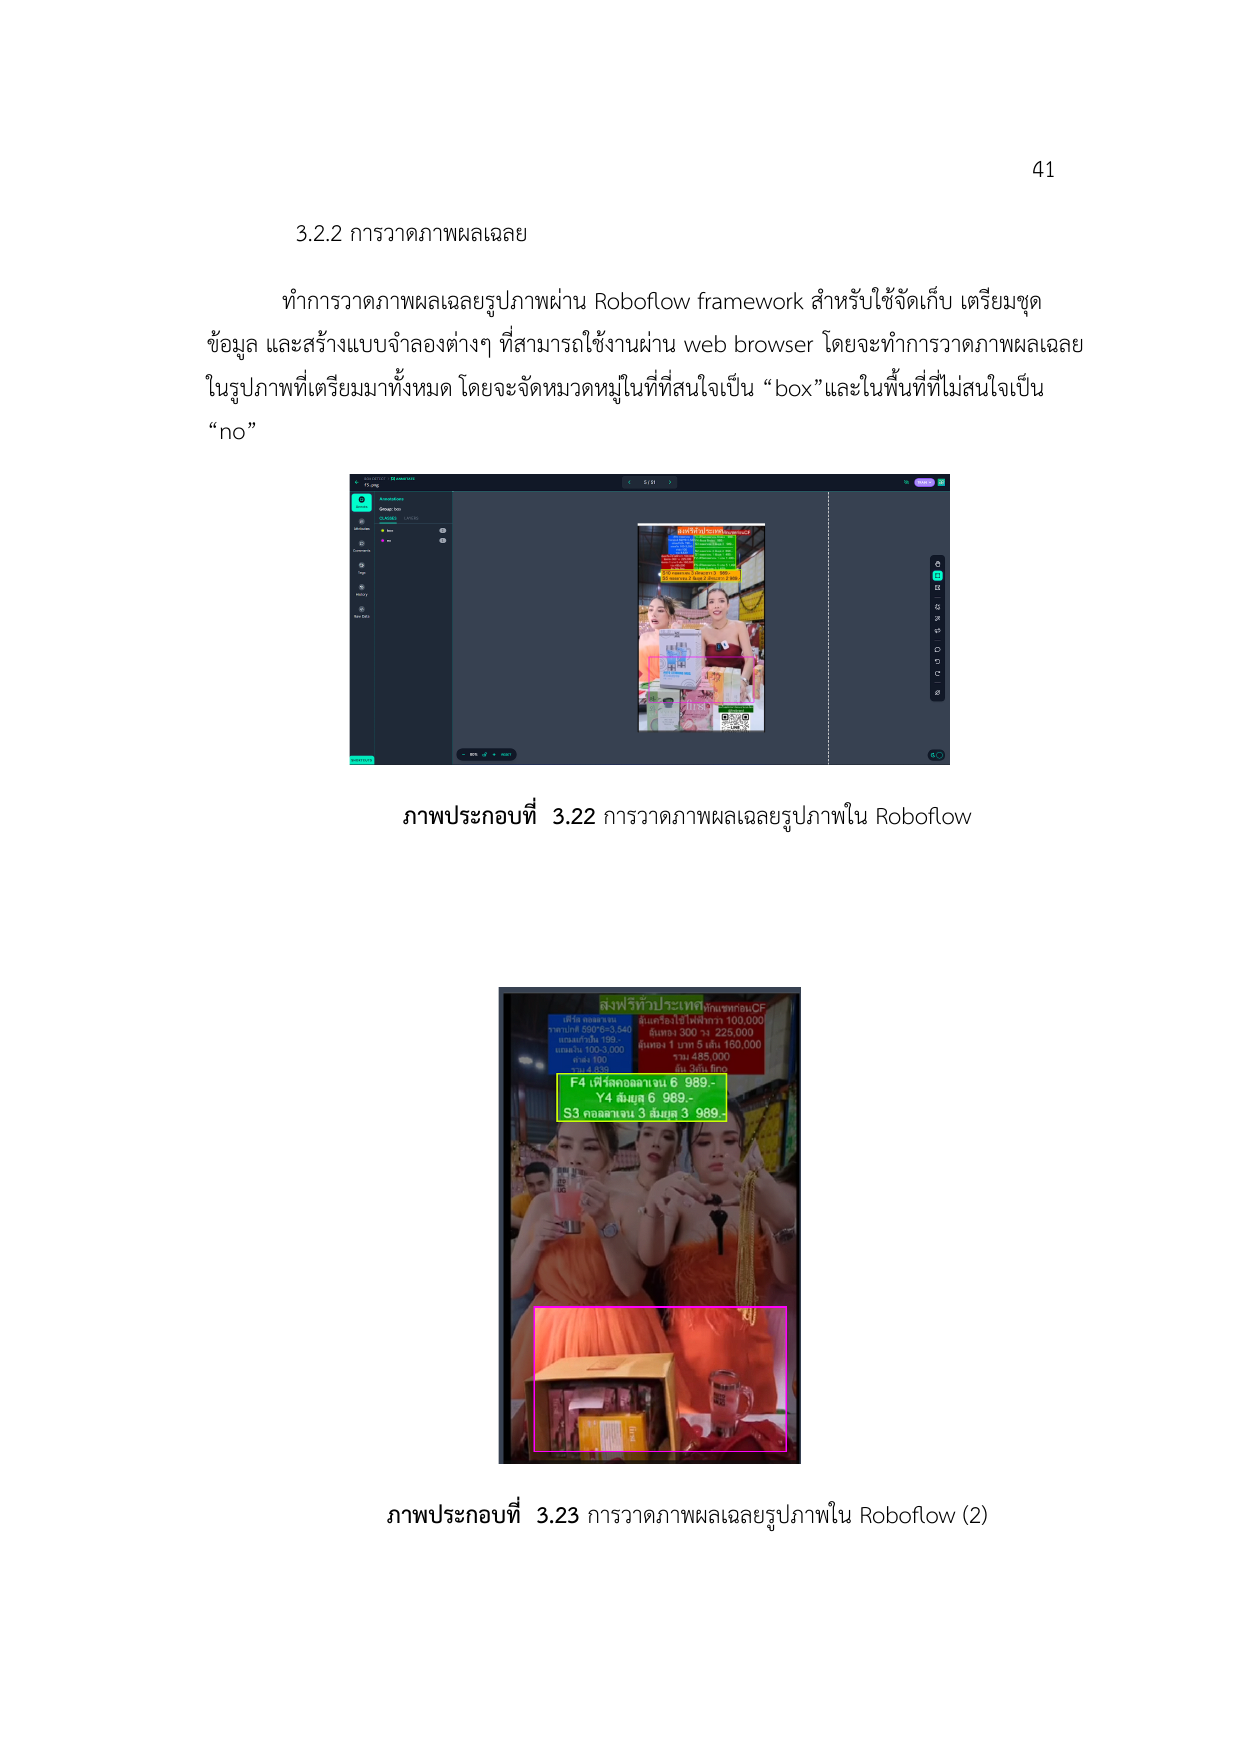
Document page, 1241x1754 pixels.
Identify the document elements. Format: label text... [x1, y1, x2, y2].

picture [349, 474, 950, 765]
picture [498, 987, 801, 1464]
text ทำการวาดภาพผลเฉลยรูปภาพผ่าน Roboflow framework สำหรับใช้จัดเก็บ เตรียมชุดข้อมูล และสร้างแบบจำลองต่างๆ ที่สามารถใช้งานผ่าน web browser โดยจะทำการวาดภาพผลเฉลยในรูปภาพที่เตรียมมาทั้งหมด โดยจะจัดหมวดหมู่ในที่ที่สนใจเป็น “box”และในพื้นที่ที่ไม่สนใจเป็น “no” [207, 280, 1092, 448]
subtitle การวาดภาพผลเฉลย [207, 212, 1092, 249]
